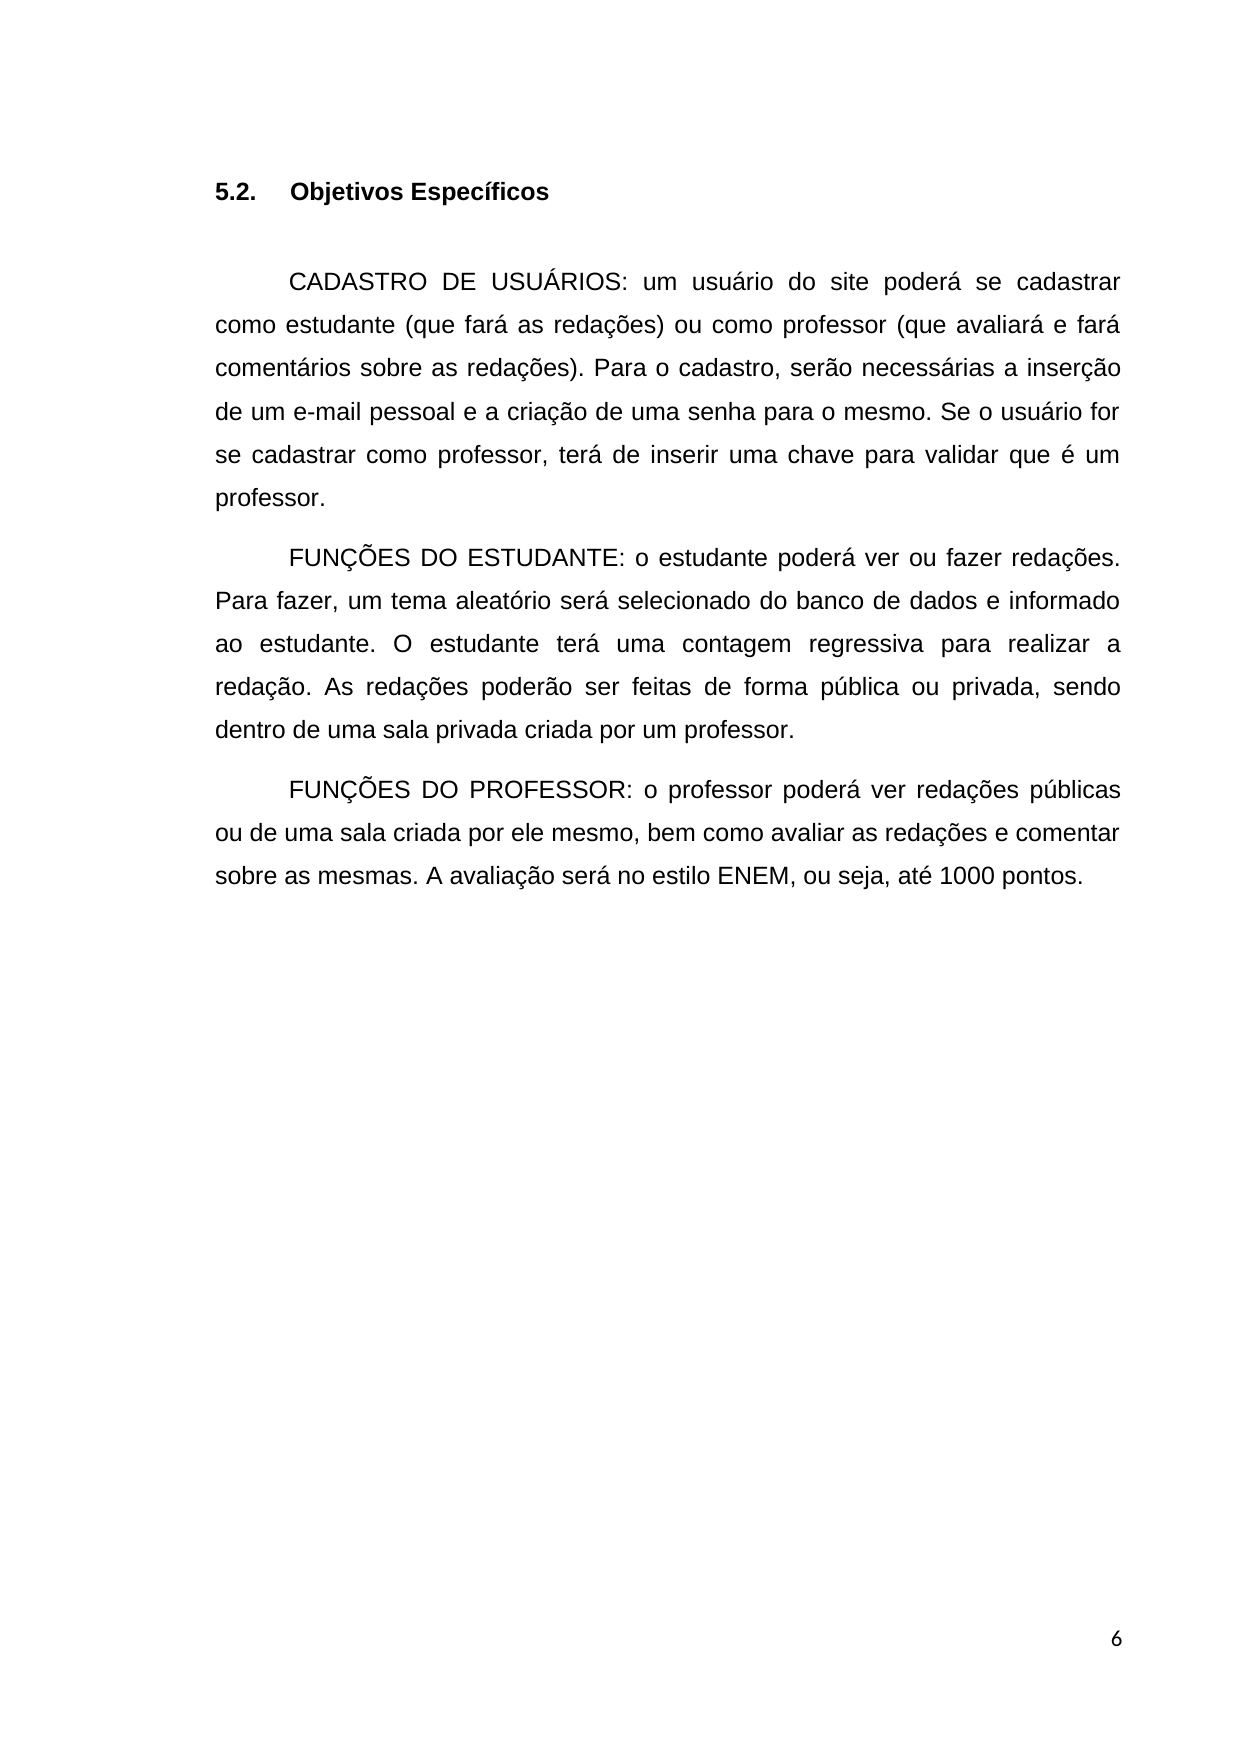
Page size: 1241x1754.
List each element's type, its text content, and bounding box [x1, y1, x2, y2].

text FUNÇÕES DO PROFESSOR: o professor poderá ver redações públicas ou de uma sala criada por ele mesmo, bem como avaliar as redações e comentar sobre as mesmas. A avaliação será no estilo ENEM, ou seja, até 1000 pontos. [215, 775, 1122, 890]
text CADASTRO DE USUÁRIOS: um usuário do site poderá se cadastrar como estudante (que fará as redações) ou como professor (que avaliará e fará comentários sobre as redações). Para o cadastro, serão necessárias a inserção de um e-mail pessoal e a criação de uma senha para o mesmo. Se o usuário for se cadastrar como professor, terá de inserir uma chave para validar que é um professor. [215, 267, 1122, 512]
text Objetivos Específicos [215, 177, 1122, 206]
text FUNÇÕES DO ESTUDANTE: o estudante poderá ver ou fazer redações. Para fazer, um tema aleatório será selecionado do banco de dados e informado ao estudante. O estudante terá uma contagem regressiva para realizar a redação. As redações poderão ser feitas de forma pública ou privada, sendo dentro de uma sala privada criada por um professor. [215, 543, 1122, 744]
